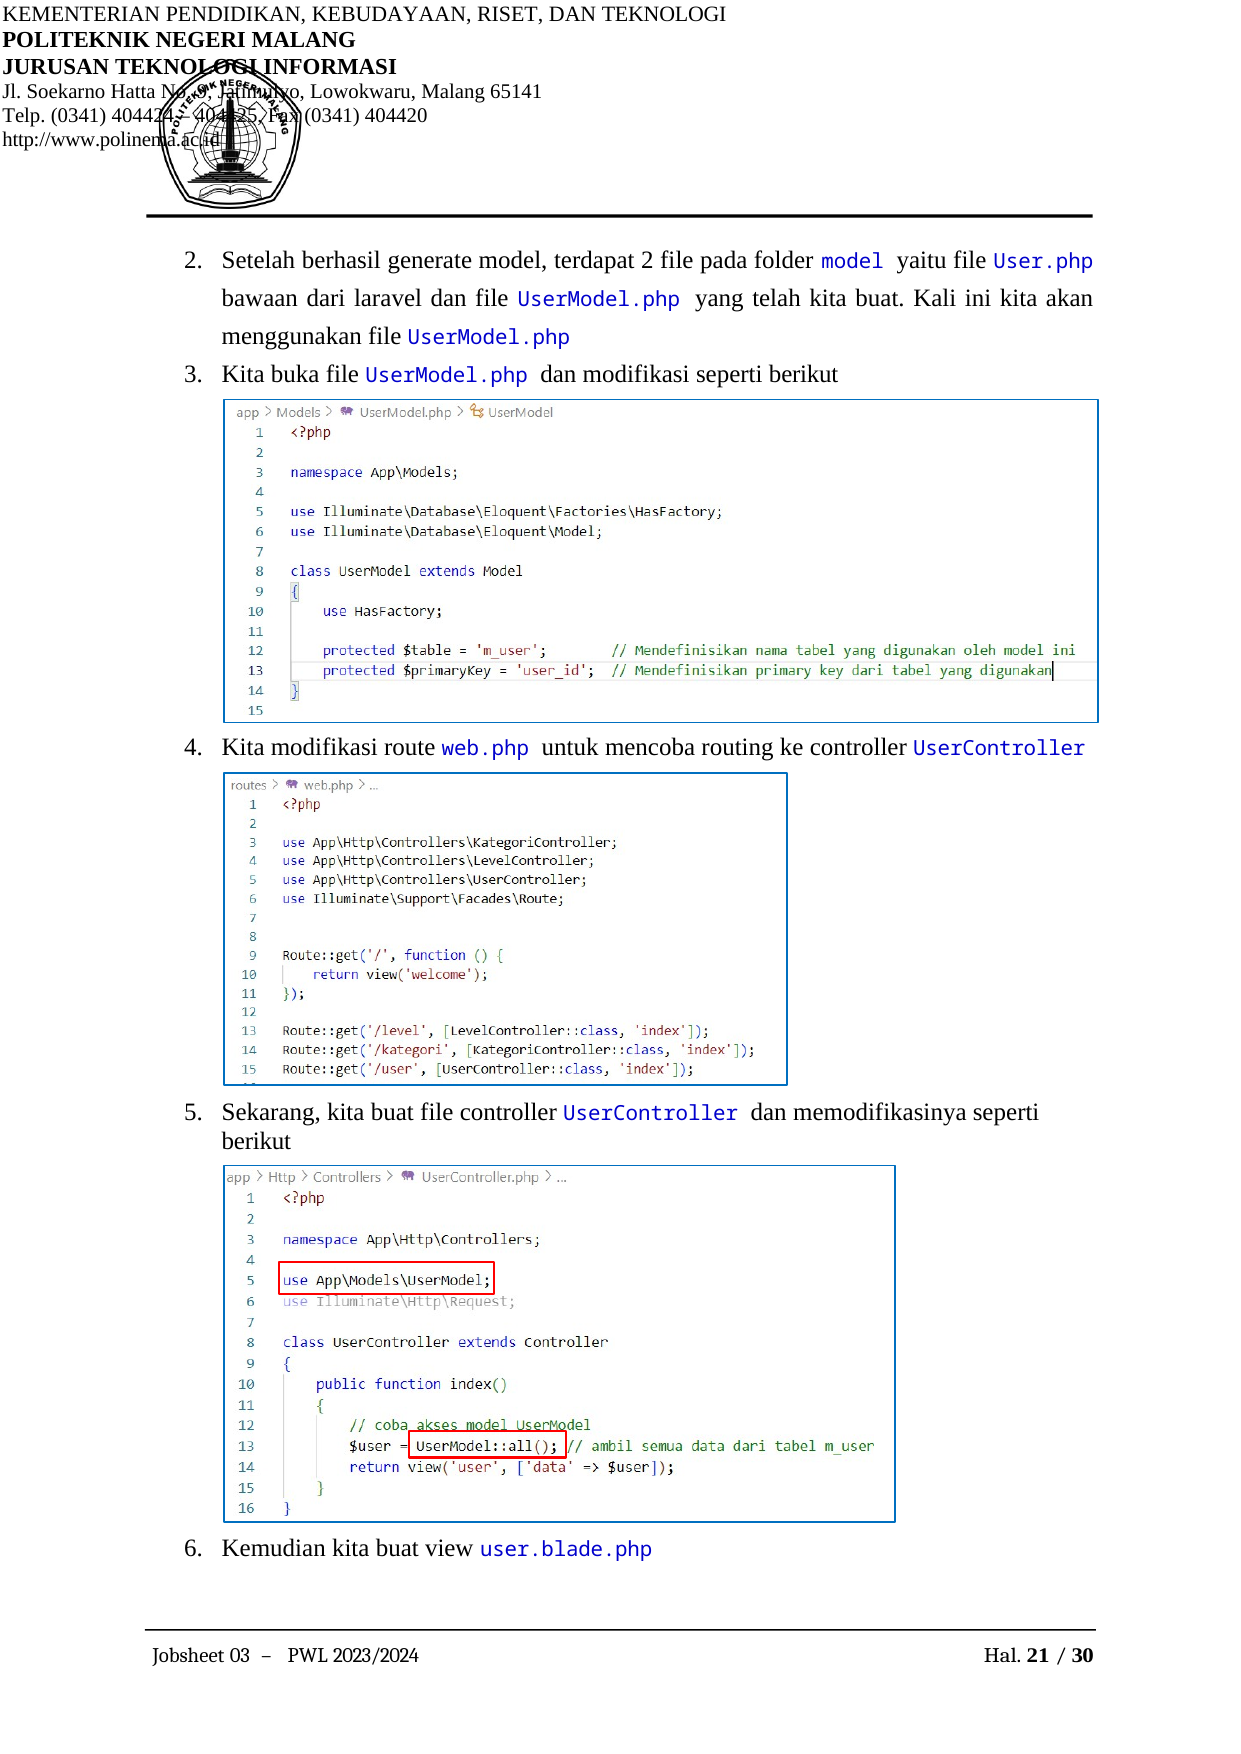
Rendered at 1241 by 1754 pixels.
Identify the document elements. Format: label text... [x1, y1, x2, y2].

picture [158, 59, 165, 73]
picture [169, 59, 176, 68]
list Sekarang, kita buat file controller UserController dan memodifikasinya seperti berikut [184, 781, 1107, 1155]
picture [158, 59, 302, 209]
picture [217, 60, 225, 73]
picture [226, 1169, 874, 1173]
list Setelah berhasil generate model, terdapat 2 file pada folder model yaitu file User.php bawaan dari laravel dan file UserModel.php yang telah kita buat. Kali ini kita akan menggunakan file UserModel.php [184, 245, 1093, 351]
list Kita buka file UserModel.php dan modifikasi seperti berikut [184, 359, 1107, 388]
picture [278, 59, 285, 68]
picture [184, 60, 192, 73]
list Kemudian kita buat view user.blade.php [184, 1173, 1107, 1563]
list Kita modifikasi route web.php untuk mencoba routing ke controller UserController [184, 405, 1107, 762]
